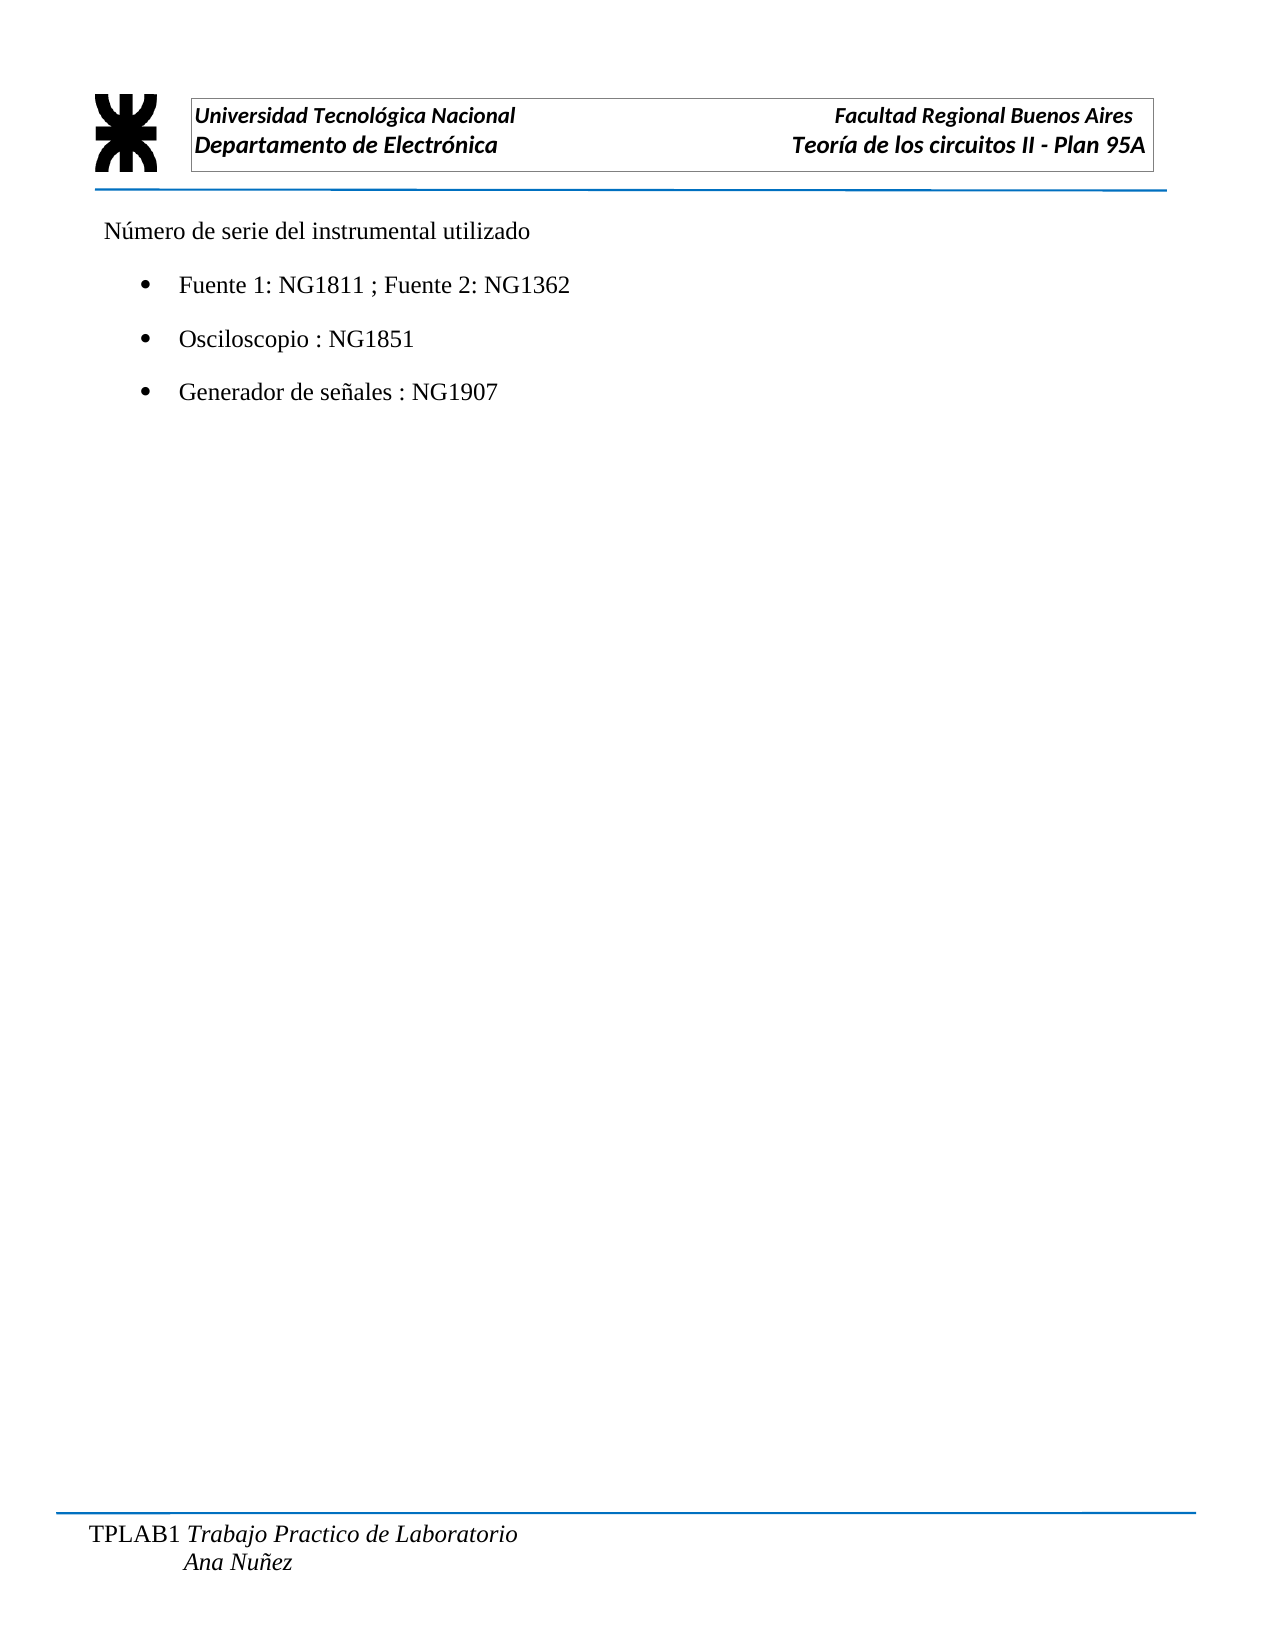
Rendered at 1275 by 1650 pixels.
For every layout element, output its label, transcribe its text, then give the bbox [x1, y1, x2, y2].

text Número de serie del instrumental utilizado [103, 216, 1176, 245]
picture [95, 94, 157, 172]
list Fuente 1: NG1811 ; Fuente 2: NG1362 [141, 270, 1176, 298]
list Osciloscopio : NG1851 [141, 324, 1176, 352]
list Generador de señales : NG1907 [141, 377, 1176, 406]
